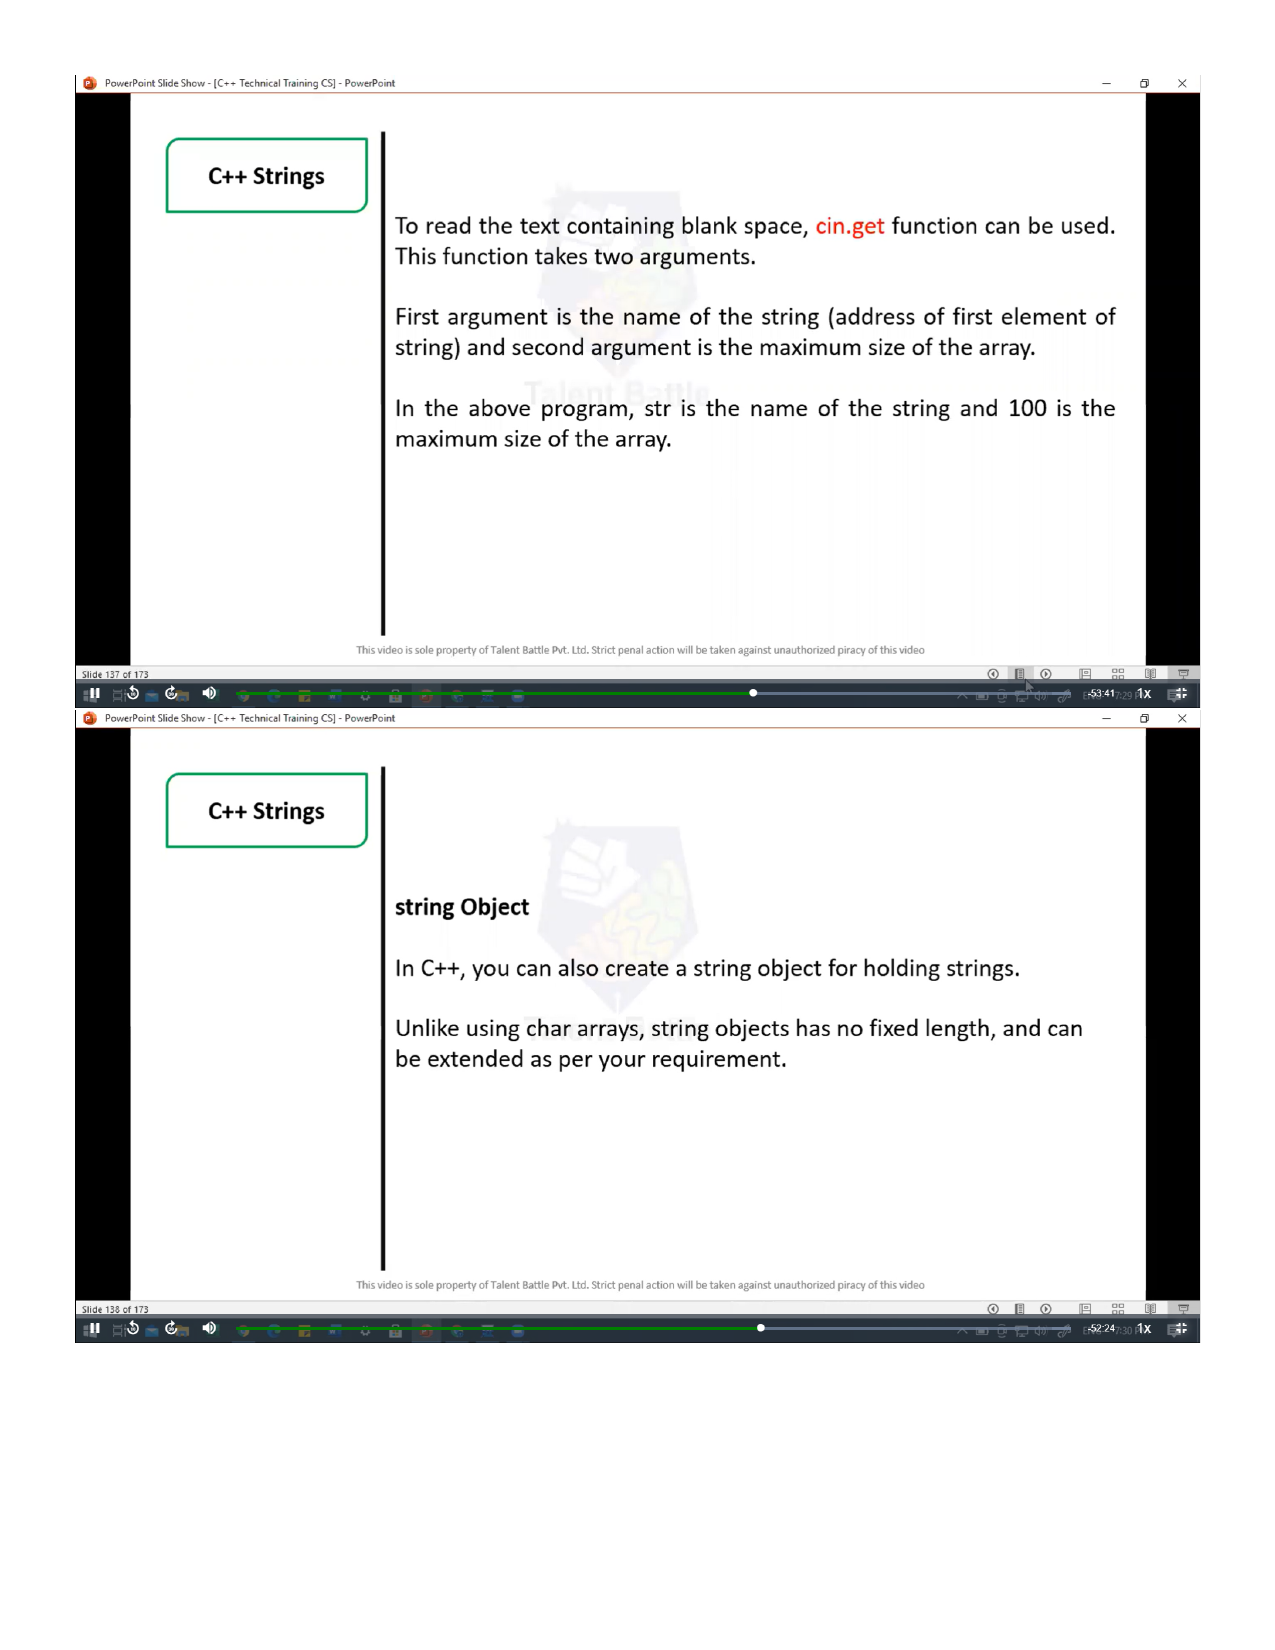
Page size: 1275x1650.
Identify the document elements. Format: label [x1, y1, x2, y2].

picture [75, 710, 1200, 1343]
picture [75, 75, 1200, 708]
